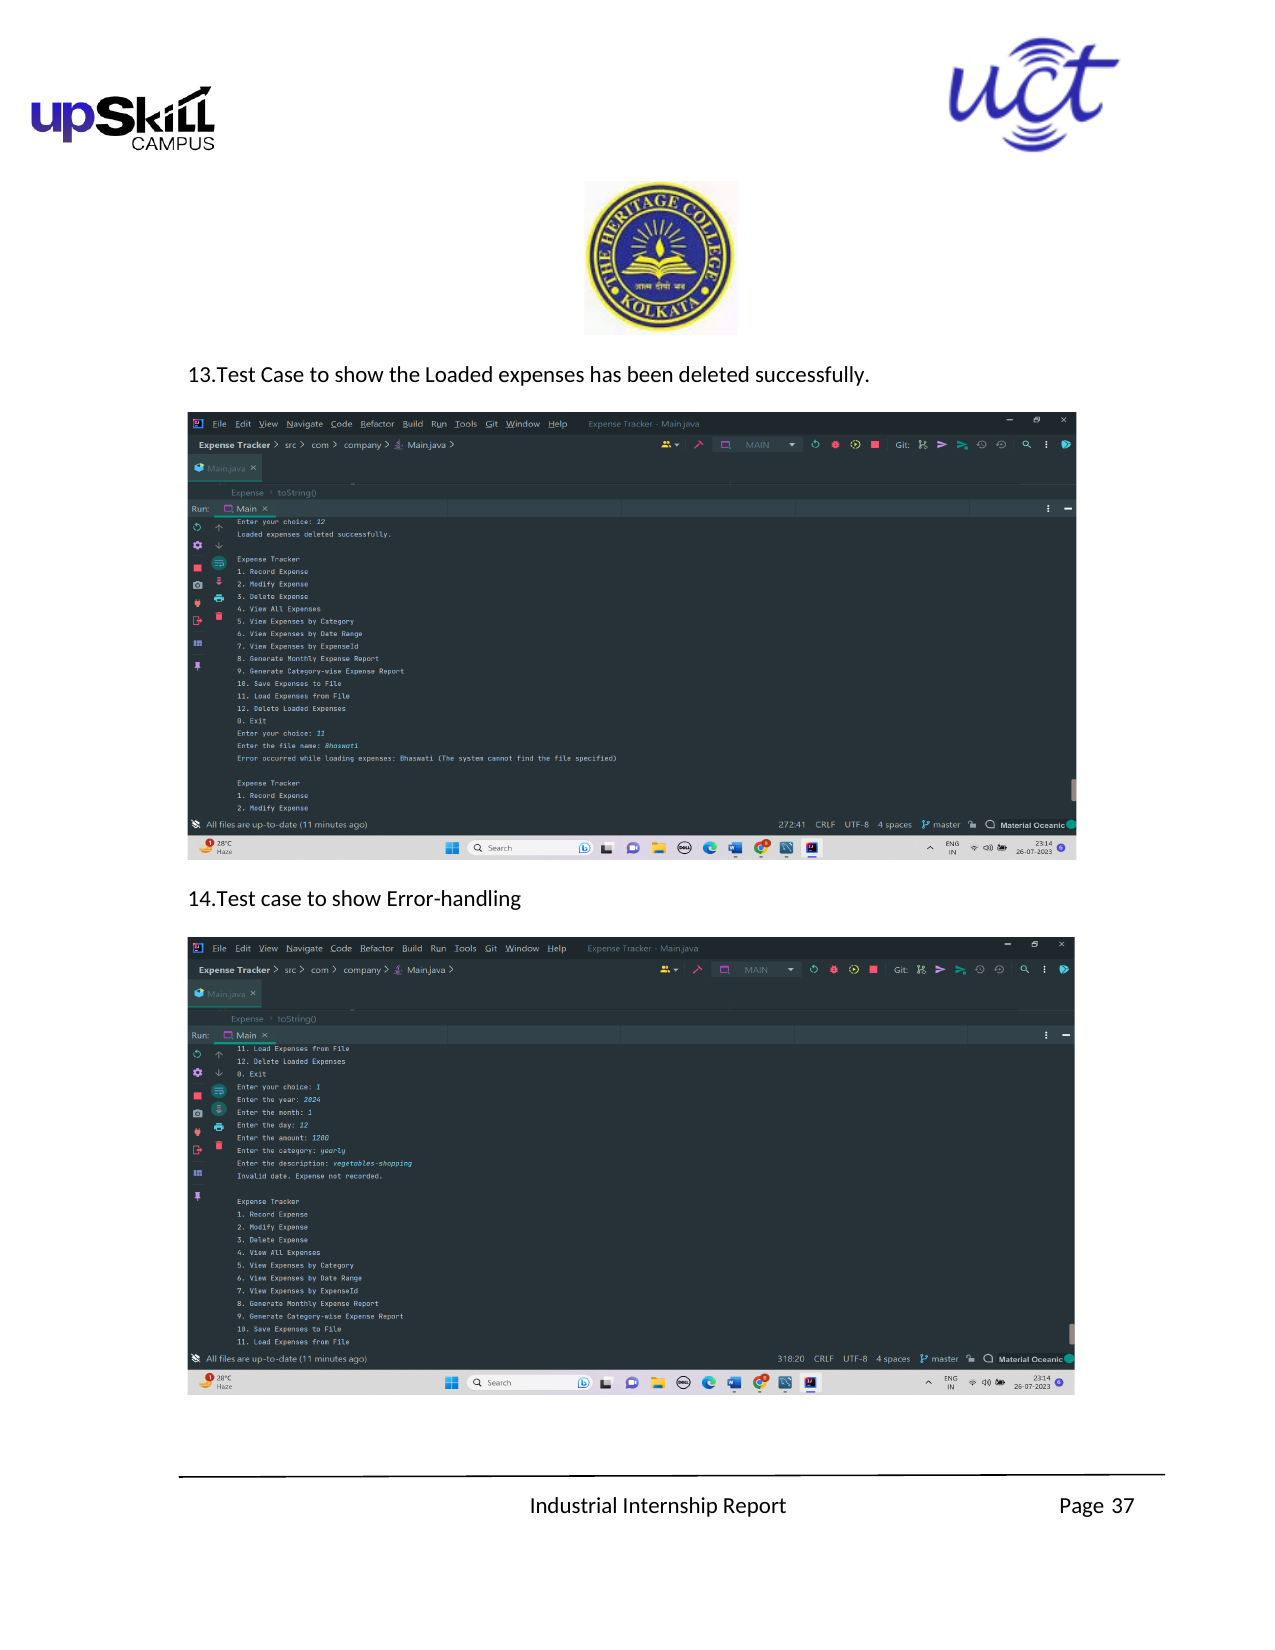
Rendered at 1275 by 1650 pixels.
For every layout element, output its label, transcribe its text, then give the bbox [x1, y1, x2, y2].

picture [584, 181, 738, 335]
text 14.Test case to show Error-handling [187, 884, 1134, 912]
text 13.Test Case to show the Loaded expenses has been deleted successfully. [187, 360, 1134, 388]
picture [0, 73, 246, 154]
picture [946, 28, 1125, 154]
picture [187, 937, 1075, 1395]
picture [187, 412, 1077, 860]
